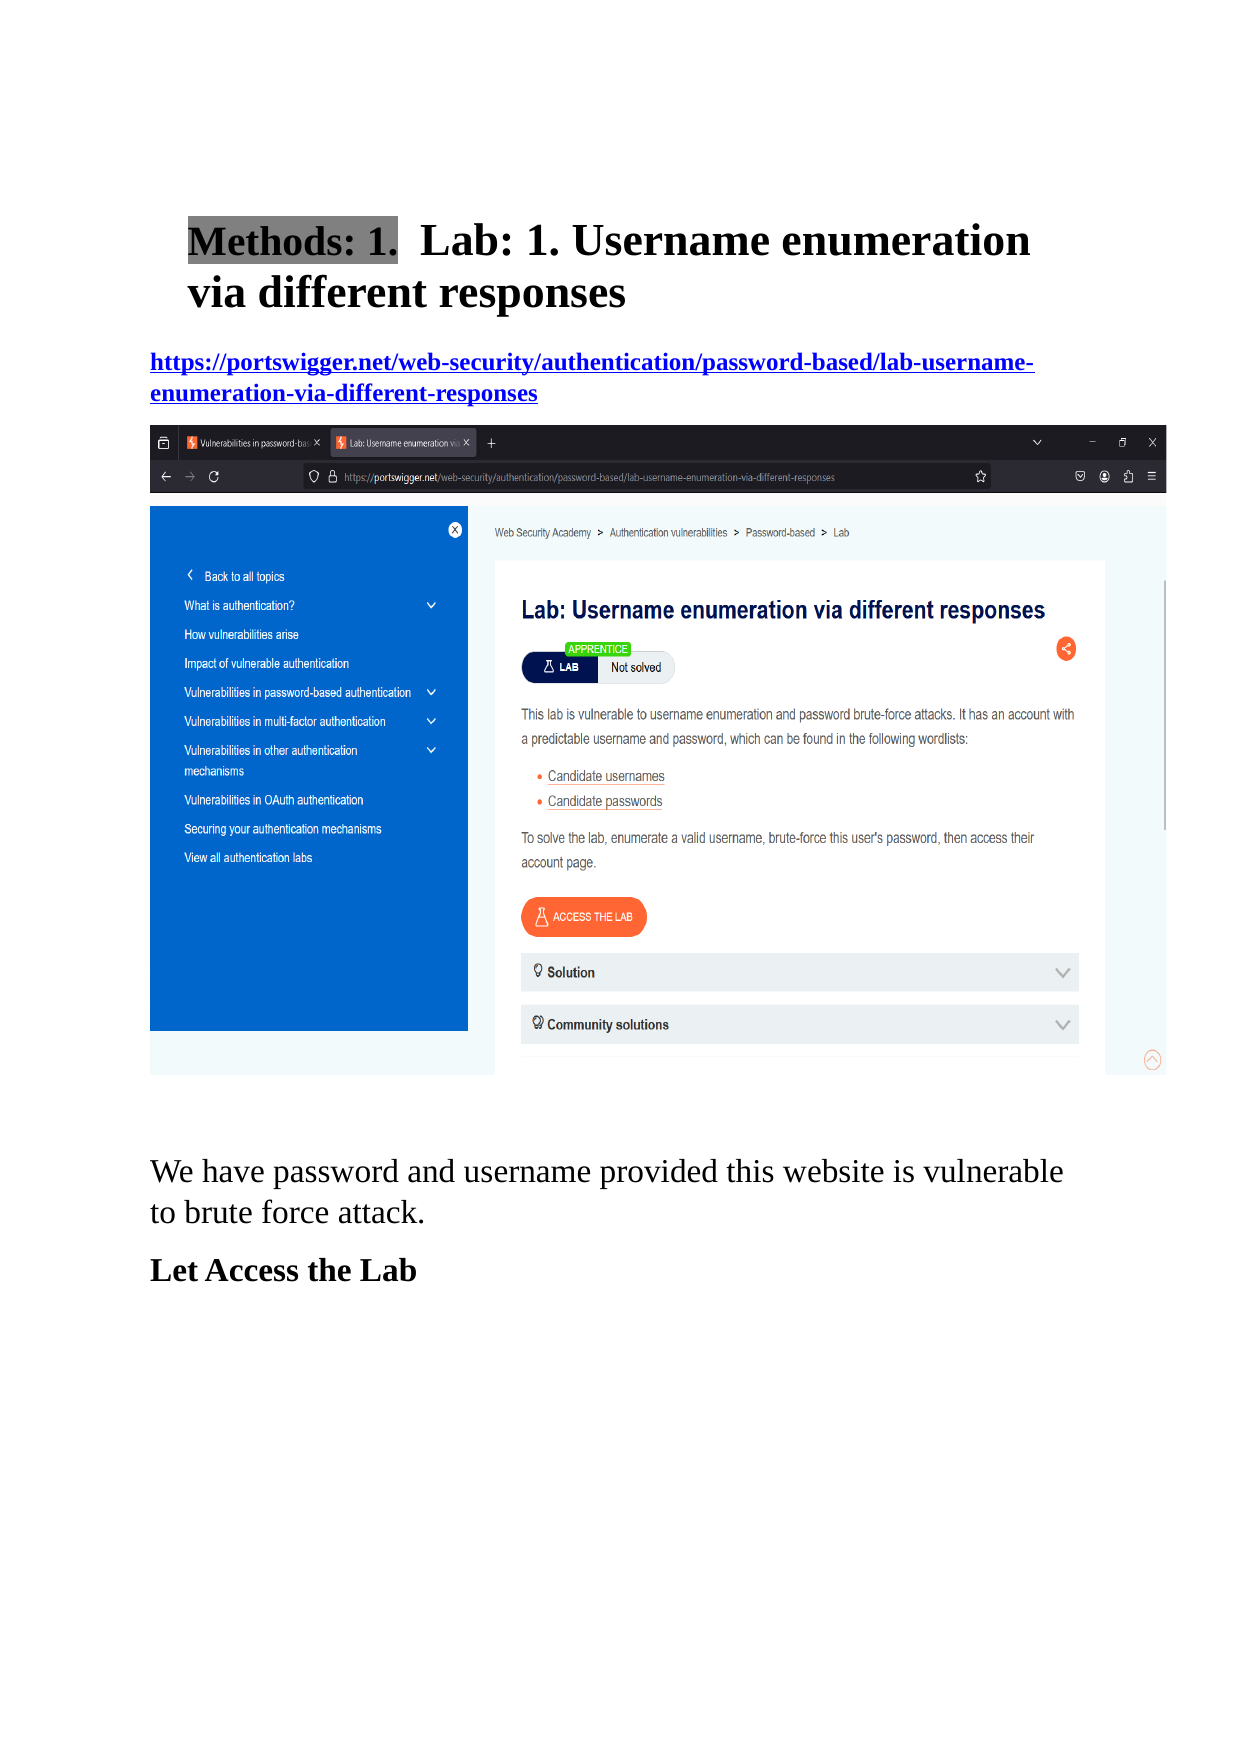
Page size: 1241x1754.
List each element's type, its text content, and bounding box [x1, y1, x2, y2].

subtitle Methods: 1. Lab: 1. Username enumeration via different responses [187, 212, 1090, 317]
text We have password and username provided this website is vulnerable to brute force attack. [150, 1151, 1090, 1231]
text Let Access the Lab [150, 1250, 1090, 1289]
picture [150, 425, 1167, 1075]
text https://portswigger.net/web-security/authentication/password-based/lab-username-enumeration-via-different-responses [150, 347, 1090, 406]
